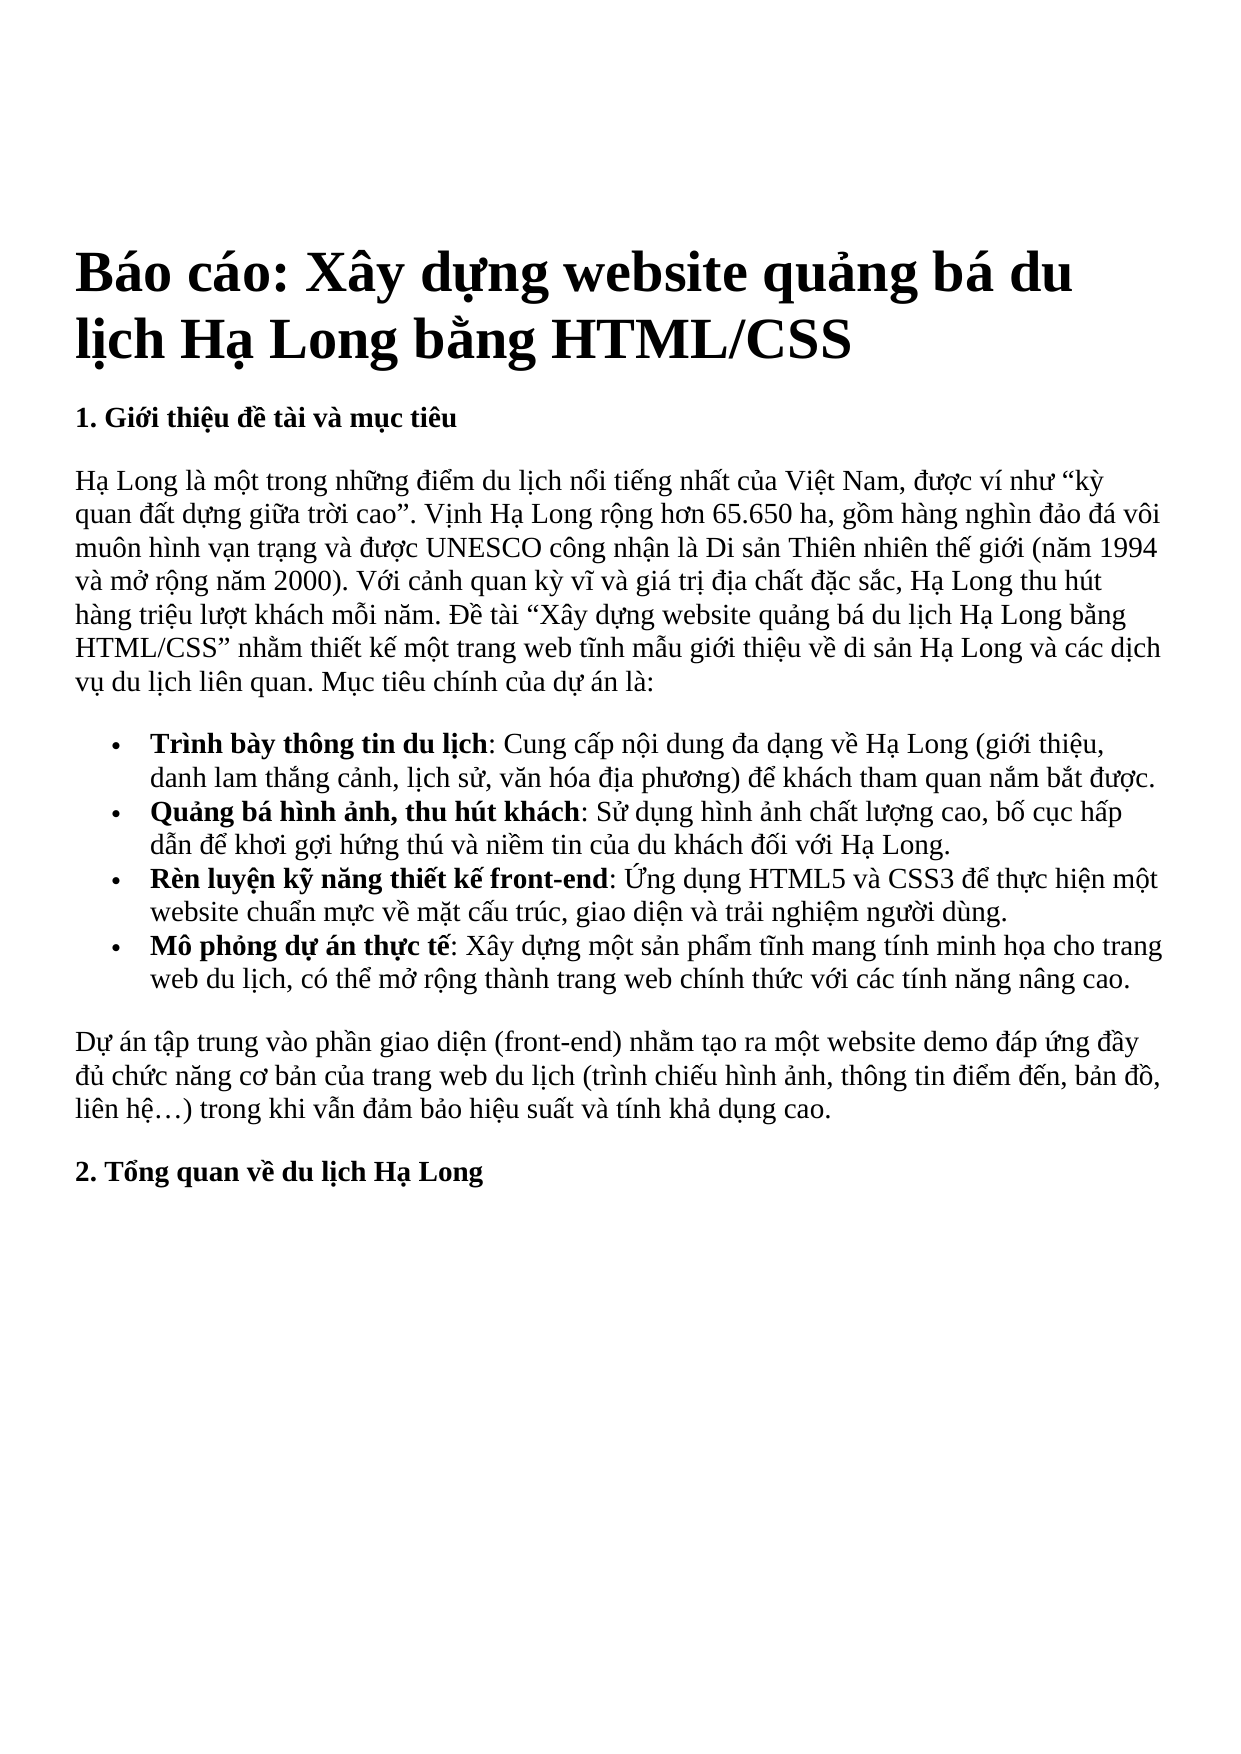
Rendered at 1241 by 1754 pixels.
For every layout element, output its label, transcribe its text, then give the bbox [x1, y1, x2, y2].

text Hạ Long là một trong những điểm du lịch nổi tiếng nhất của Việt Nam, được ví như “kỳ quan đất dựng giữa trời cao”. Vịnh Hạ Long rộng hơn 65.650 ha, gồm hàng nghìn đảo đá vôi muôn hình vạn trạng và được UNESCO công nhận là Di sản Thiên nhiên thế giới (năm 1994 và mở rộng năm 2000). Với cảnh quan kỳ vĩ và giá trị địa chất đặc sắc, Hạ Long thu hút hàng triệu lượt khách mỗi năm. Đề tài “Xây dựng website quảng bá du lịch Hạ Long bằng HTML/CSS” nhằm thiết kế một trang web tĩnh mẫu giới thiệu về di sản Hạ Long và các dịch vụ du lịch liên quan. Mục tiêu chính của dự án là: [75, 463, 1165, 697]
list Trình bày thông tin du lịch: Cung cấp nội dung đa dạng về Hạ Long (giới thiệu, danh lam thắng cảnh, lịch sử, văn hóa địa phương) để khách tham quan nắm bắt được. [112, 727, 1165, 794]
list Quảng bá hình ảnh, thu hút khách: Sử dụng hình ảnh chất lượng cao, bố cục hấp dẫn để khơi gợi hứng thú và niềm tin của du khách đối với Hạ Long. [112, 794, 1165, 861]
text Dự án tập trung vào phần giao diện (front-end) nhằm tạo ra một website demo đáp ứng đầy đủ chức năng cơ bản của trang web du lịch (trình chiếu hình ảnh, thông tin điểm đến, bản đồ, liên hệ…) trong khi vẫn đảm bảo hiệu suất và tính khả dụng cao. [75, 1024, 1165, 1125]
text 1. Giới thiệu đề tài và mục tiêu [75, 400, 1165, 433]
list Rèn luyện kỹ năng thiết kế front-end: Ứng dụng HTML5 và CSS3 để thực hiện một website chuẩn mực về mặt cấu trúc, giao diện và trải nghiệm người dùng. [112, 861, 1165, 928]
text 2. Tổng quan về du lịch Hạ Long [75, 1154, 1165, 1187]
text Báo cáo: Xây dựng website quảng bá du lịch Hạ Long bằng HTML/CSS [75, 237, 1165, 371]
list Mô phỏng dự án thực tế: Xây dựng một sản phẩm tĩnh mang tính minh họa cho trang web du lịch, có thể mở rộng thành trang web chính thức với các tính năng nâng cao. [112, 928, 1165, 995]
